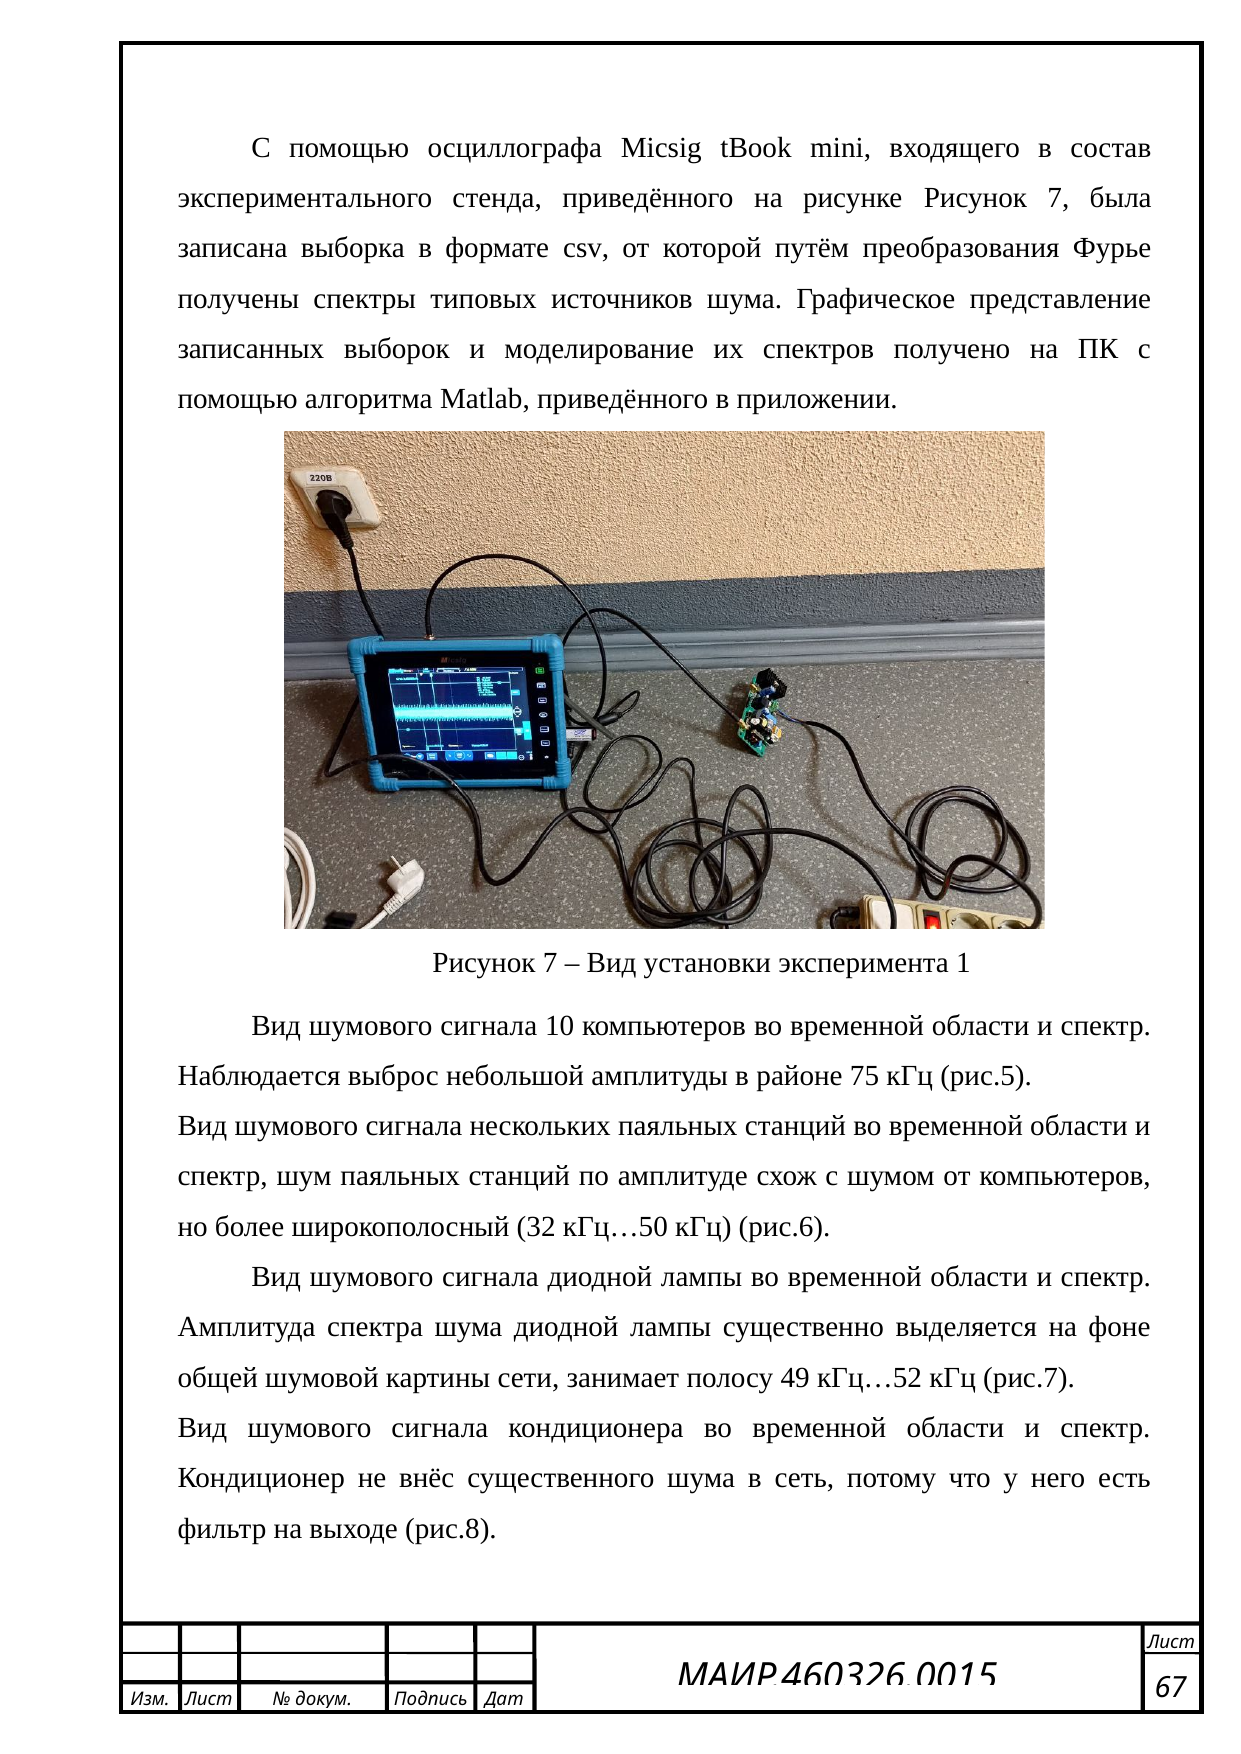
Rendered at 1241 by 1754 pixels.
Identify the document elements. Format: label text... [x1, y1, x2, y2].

text Вид шумового сигнала диодной лампы во временной области и спектр. Амплитуда спектра шума диодной лампы существенно выделяется на фоне общей шумовой картины сети, занимает полосу 49 кГц…52 кГц (рис.7). [177, 1259, 1152, 1393]
text С помощью осциллографа Micsig tBook mini, входящего в состав экспериментального стенда, приведённого на рисунке 7, была записана выборка в формате csv, от которой путём преобразования Фурье получены спектры типовых источников шума. Графическое представление записанных выборок и моделирование их спектров получено на ПК с помощью алгоритма Matlab, приведённого в приложении. [177, 130, 1152, 415]
text Вид шумового сигнала 10 компьютеров во временной области и спектр. Наблюдается выброс небольшой амплитуды в районе 75 кГц (рис.5). [177, 1008, 1152, 1091]
picture [284, 431, 1045, 929]
text Вид шумового сигнала нескольких паяльных станций во временной области и спектр, шум паяльных станций по амплитуде схож с шумом от компьютеров, но более широкополосный (32 кГц…50 кГц) (рис.6). [177, 1108, 1152, 1242]
text Вид шумового сигнала кондиционера во временной области и спектр. Кондиционер не внёс существенного шума в сеть, потому что у него есть фильтр на выходе (рис.8). [177, 1410, 1152, 1544]
